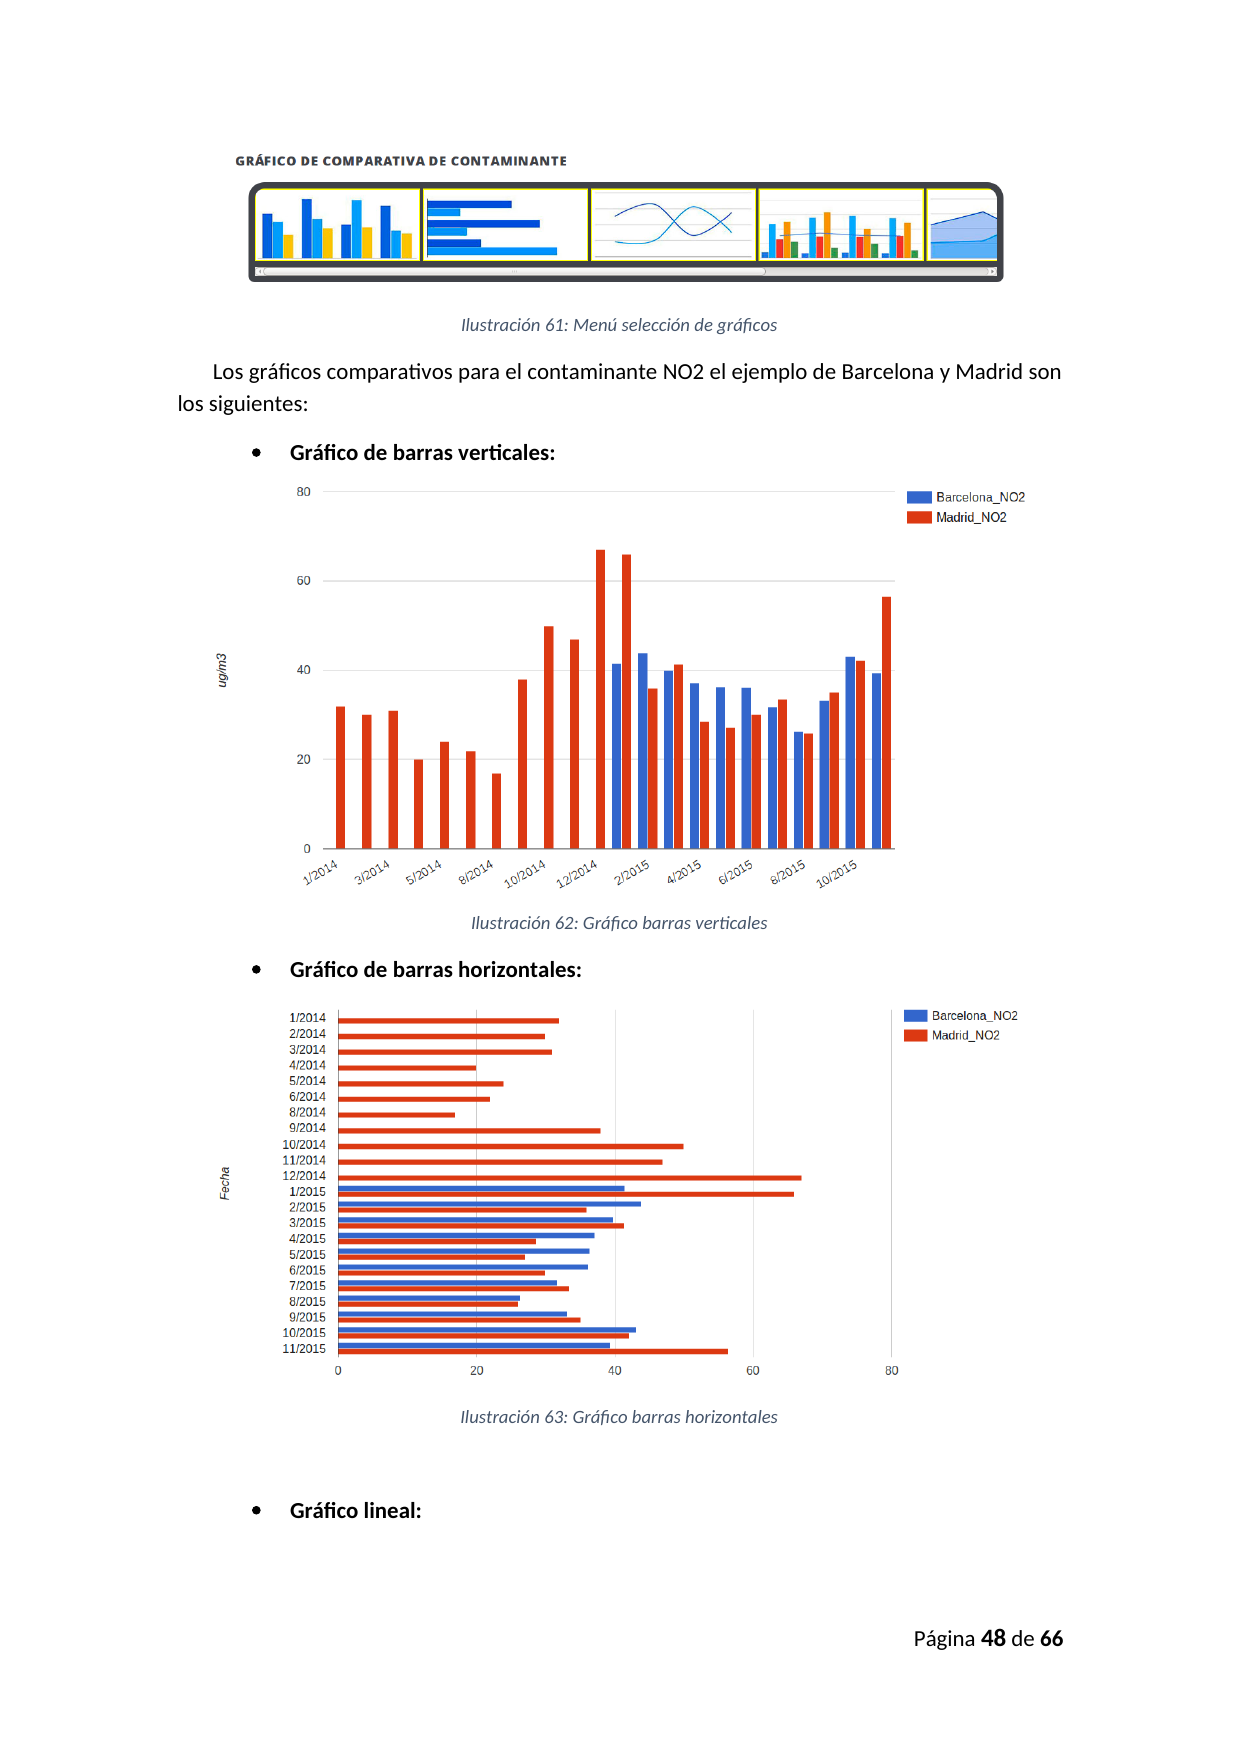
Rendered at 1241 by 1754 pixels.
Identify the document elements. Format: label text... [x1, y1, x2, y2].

list Gráfico de barras verticales: [252, 438, 1063, 466]
picture [218, 1002, 1022, 1387]
text Los gráficos comparativos para el contaminante NO2 el ejemplo de Barcelona y Madrid son los siguientes: [177, 357, 1063, 417]
list Gráfico lineal: [252, 1496, 1063, 1524]
picture [210, 485, 1031, 893]
picture [222, 147, 1018, 295]
list Gráfico de barras horizontales: [252, 955, 1063, 983]
